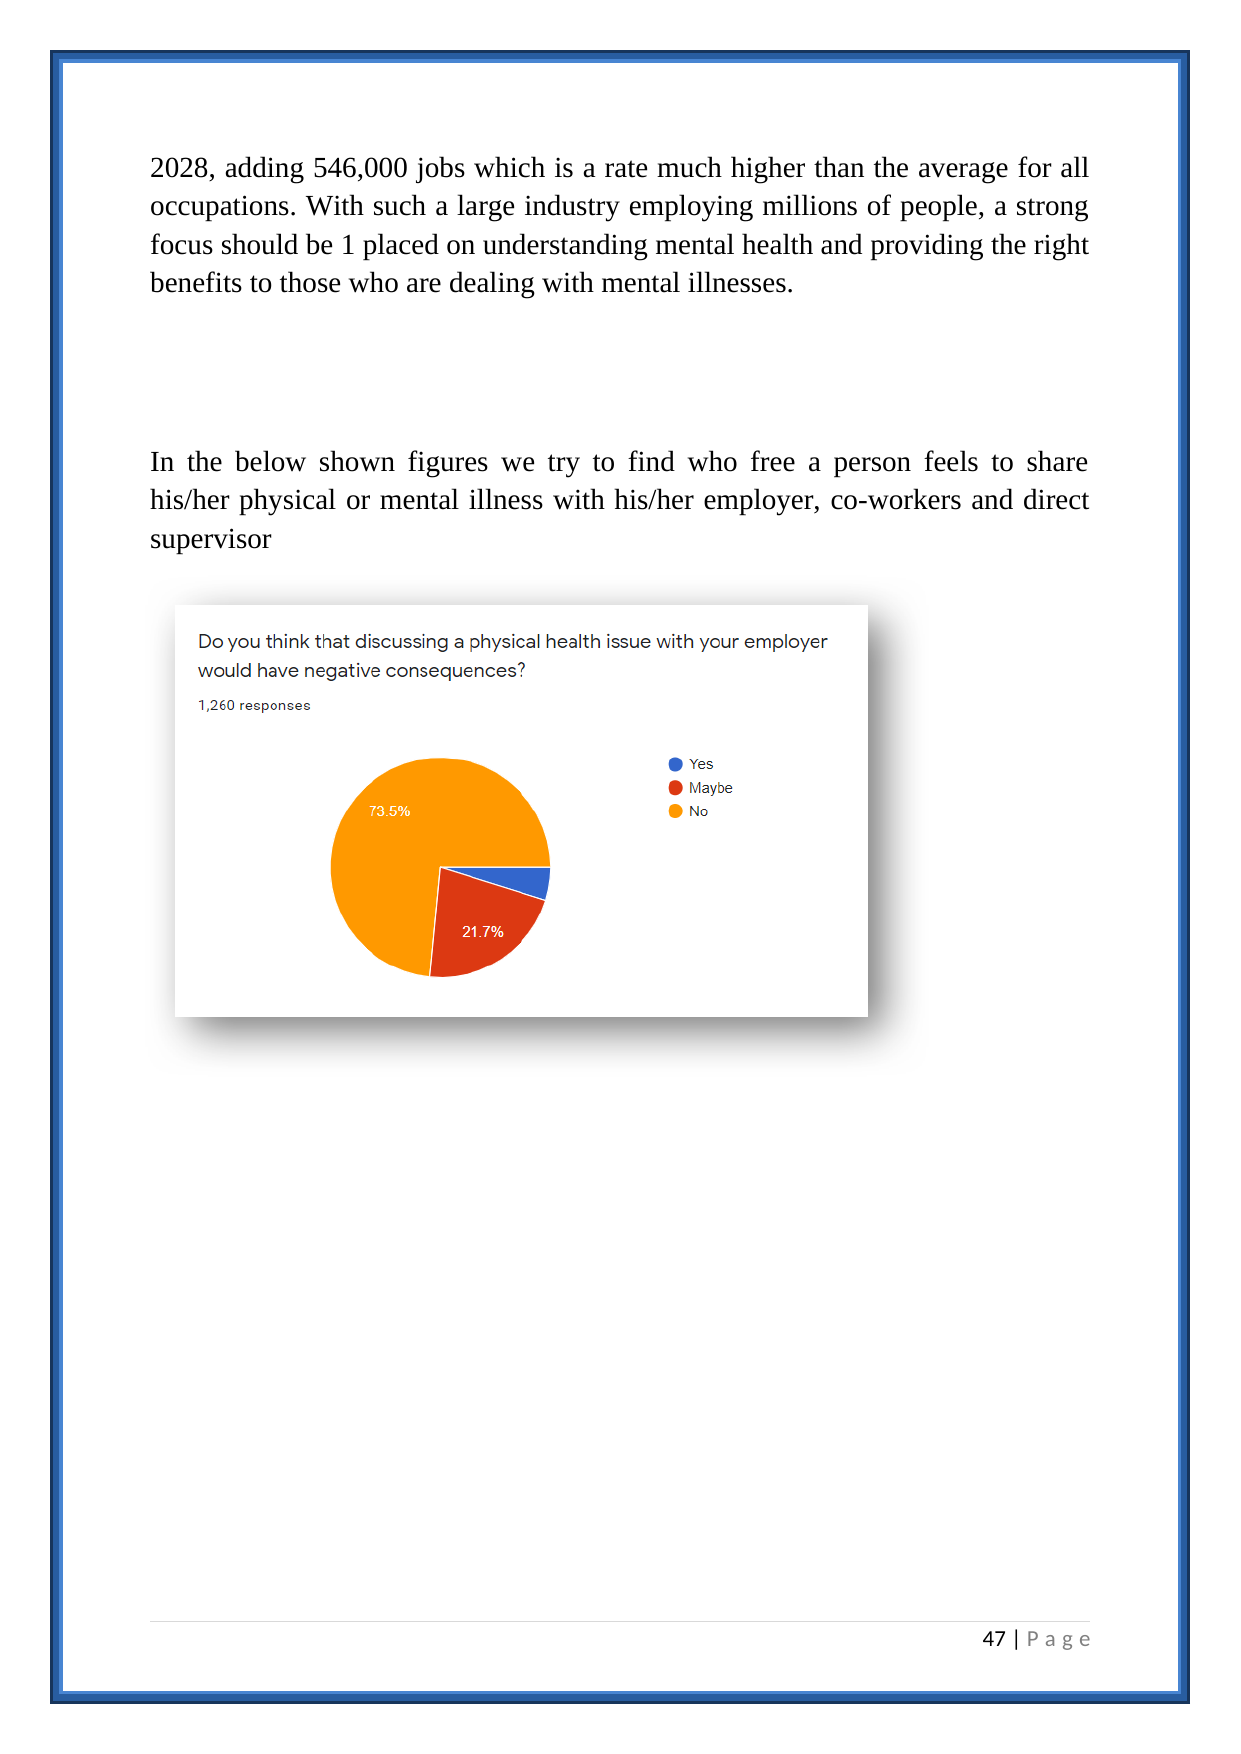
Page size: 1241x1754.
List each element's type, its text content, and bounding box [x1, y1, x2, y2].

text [150, 150, 1090, 299]
picture [175, 605, 868, 1017]
text In the below shown figures we try to find who free a person feels to share his/her physical or mental illness with his/her employer, co-workers and direct supervisor [150, 444, 1090, 554]
